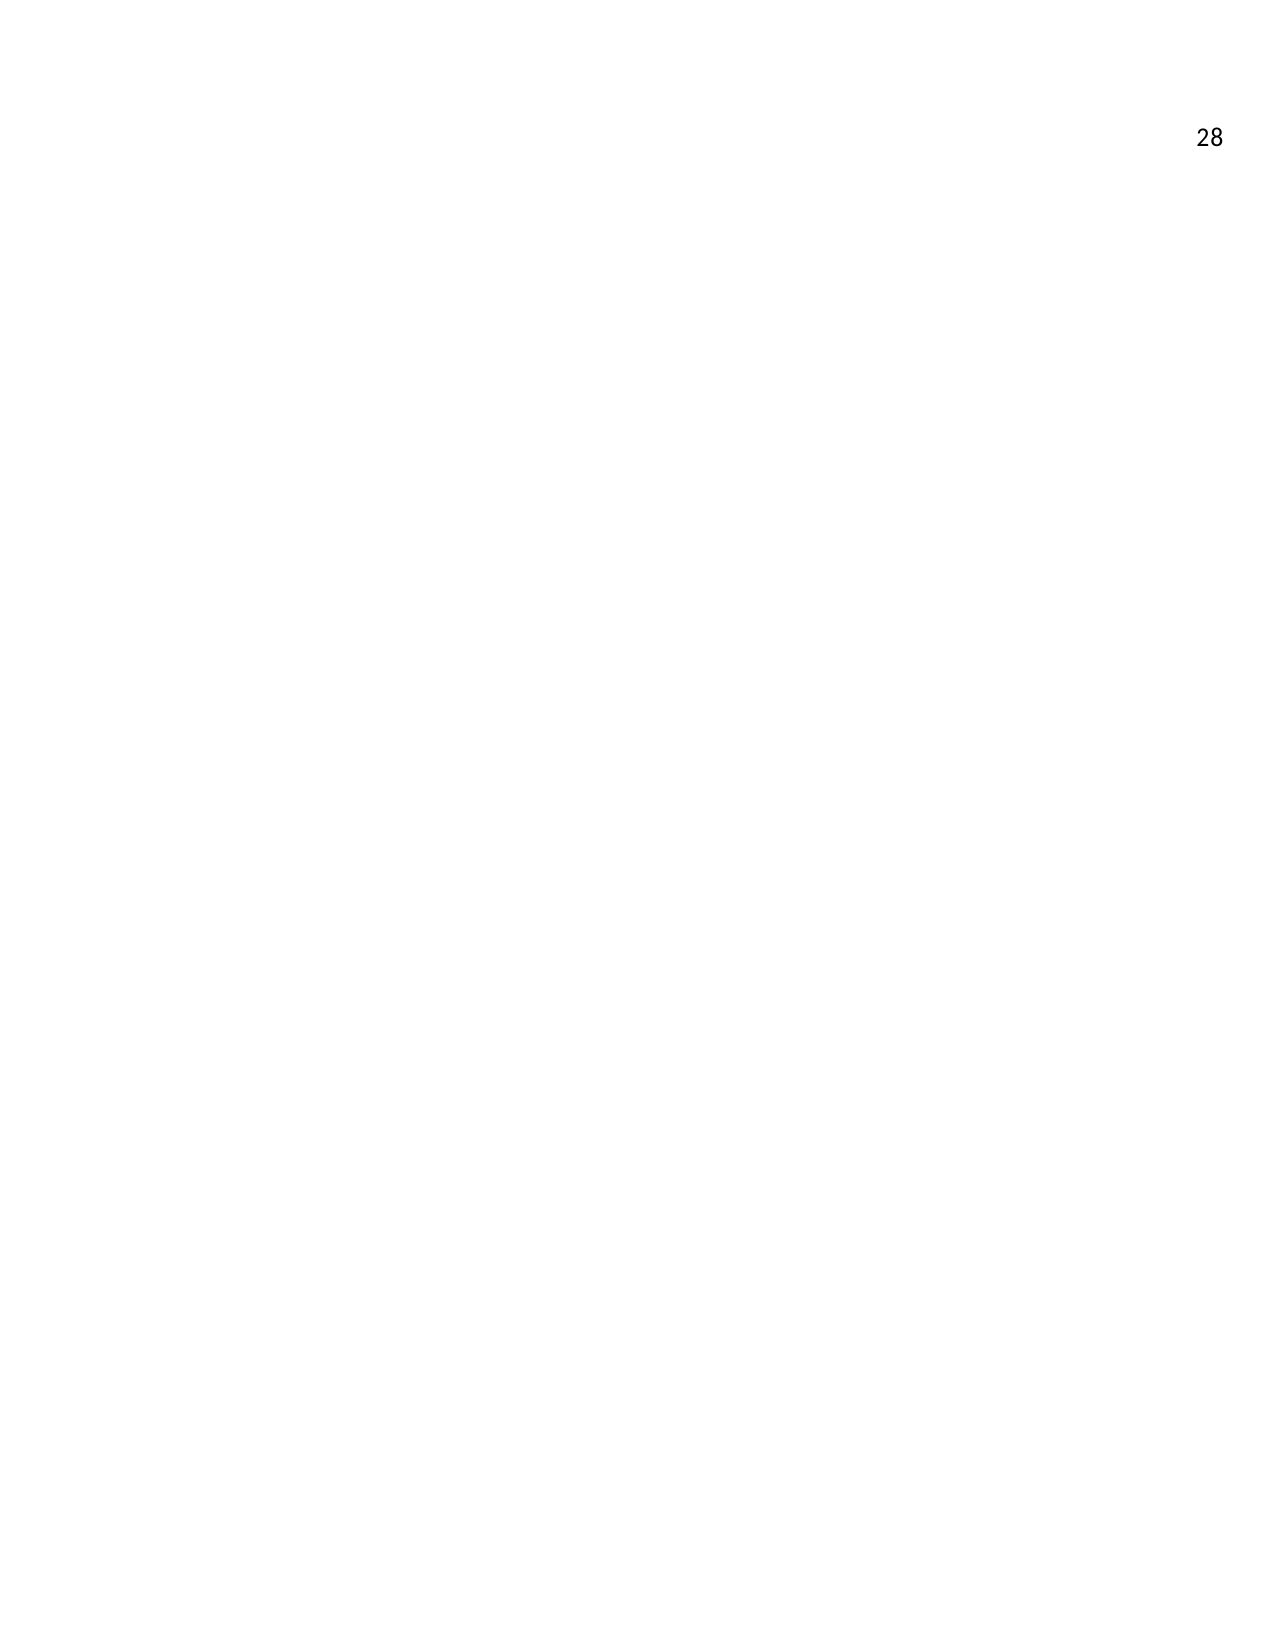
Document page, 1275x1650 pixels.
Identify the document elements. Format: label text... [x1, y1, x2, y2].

text 28 [179, 120, 1223, 153]
